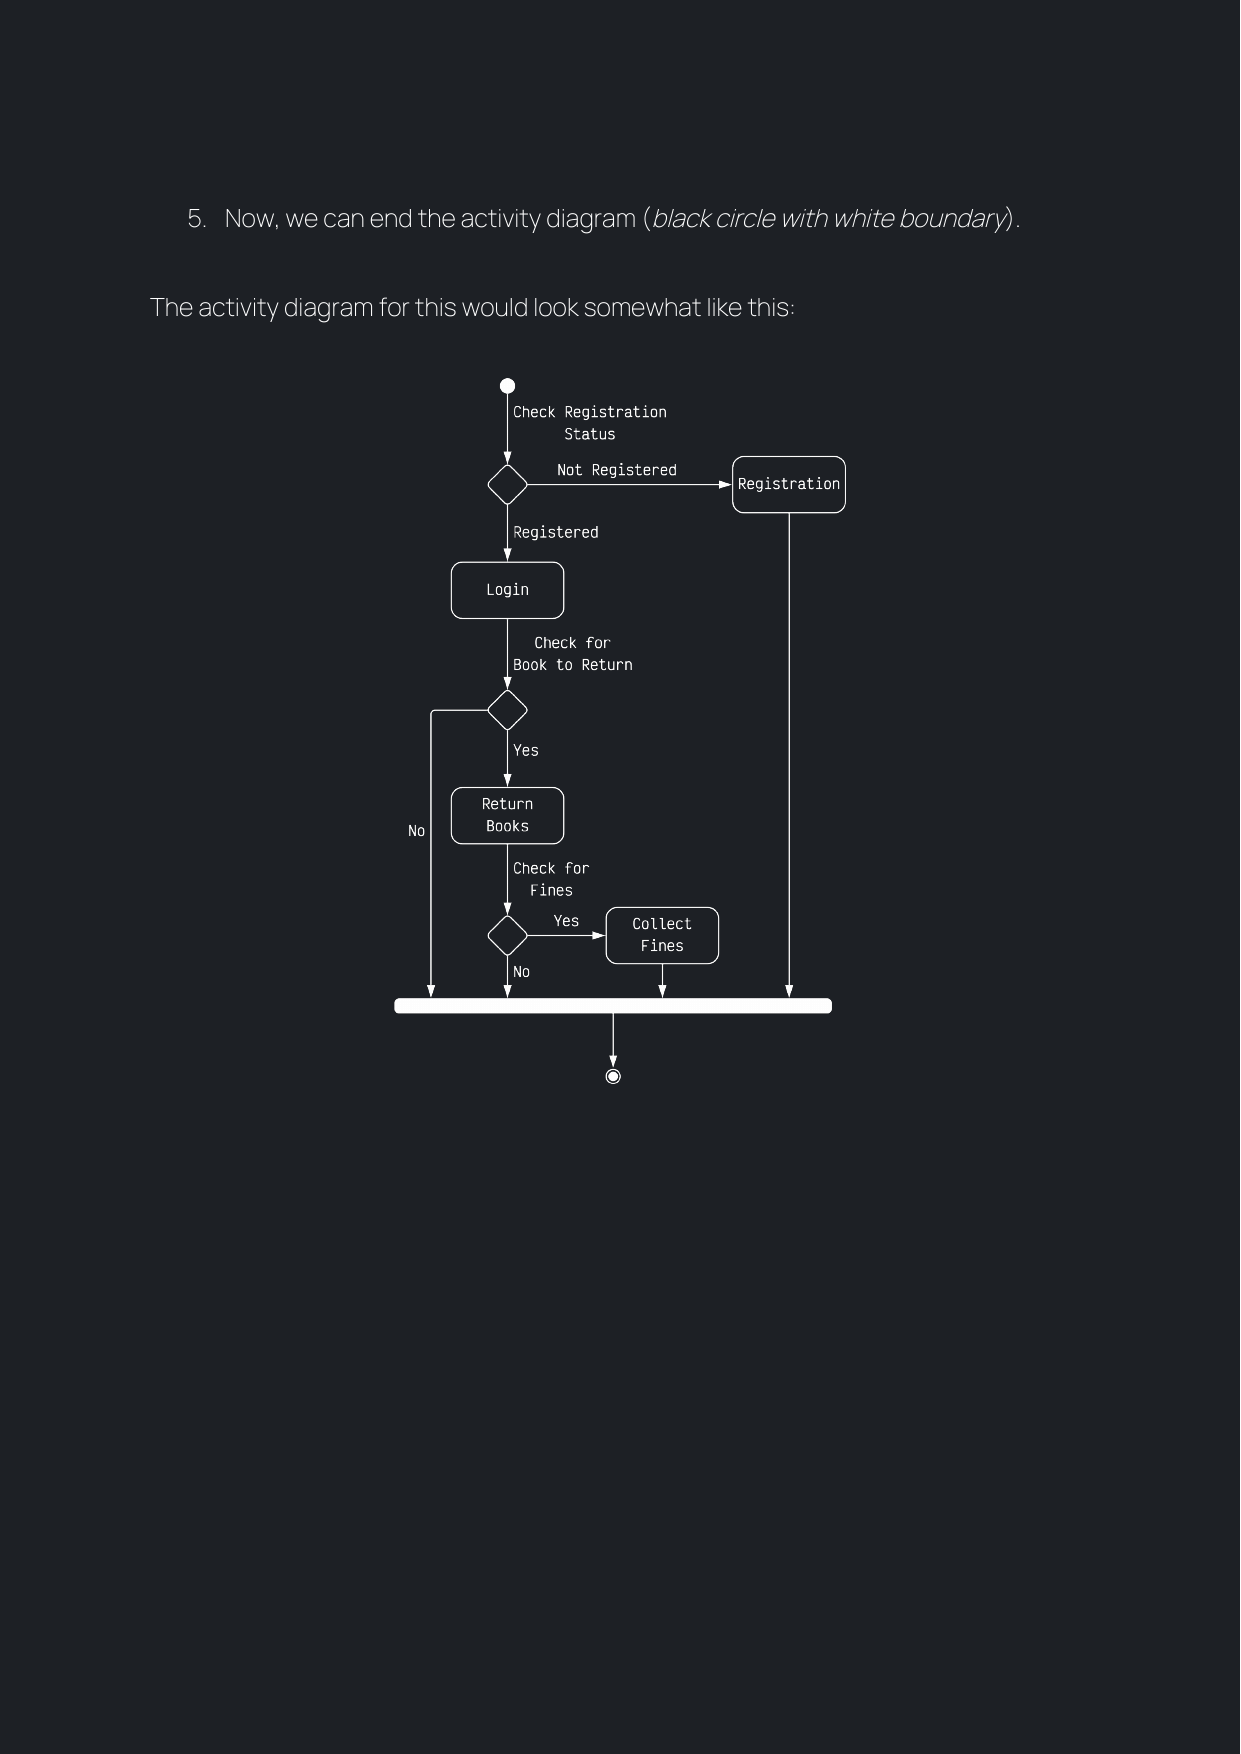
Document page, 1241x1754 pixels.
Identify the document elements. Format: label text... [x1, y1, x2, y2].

list Now, we can end the activity diagram (black circle with white boundary). [187, 201, 1090, 235]
text The activity diagram for this would look somewhat like this: [150, 290, 1090, 324]
picture [394, 378, 846, 1084]
